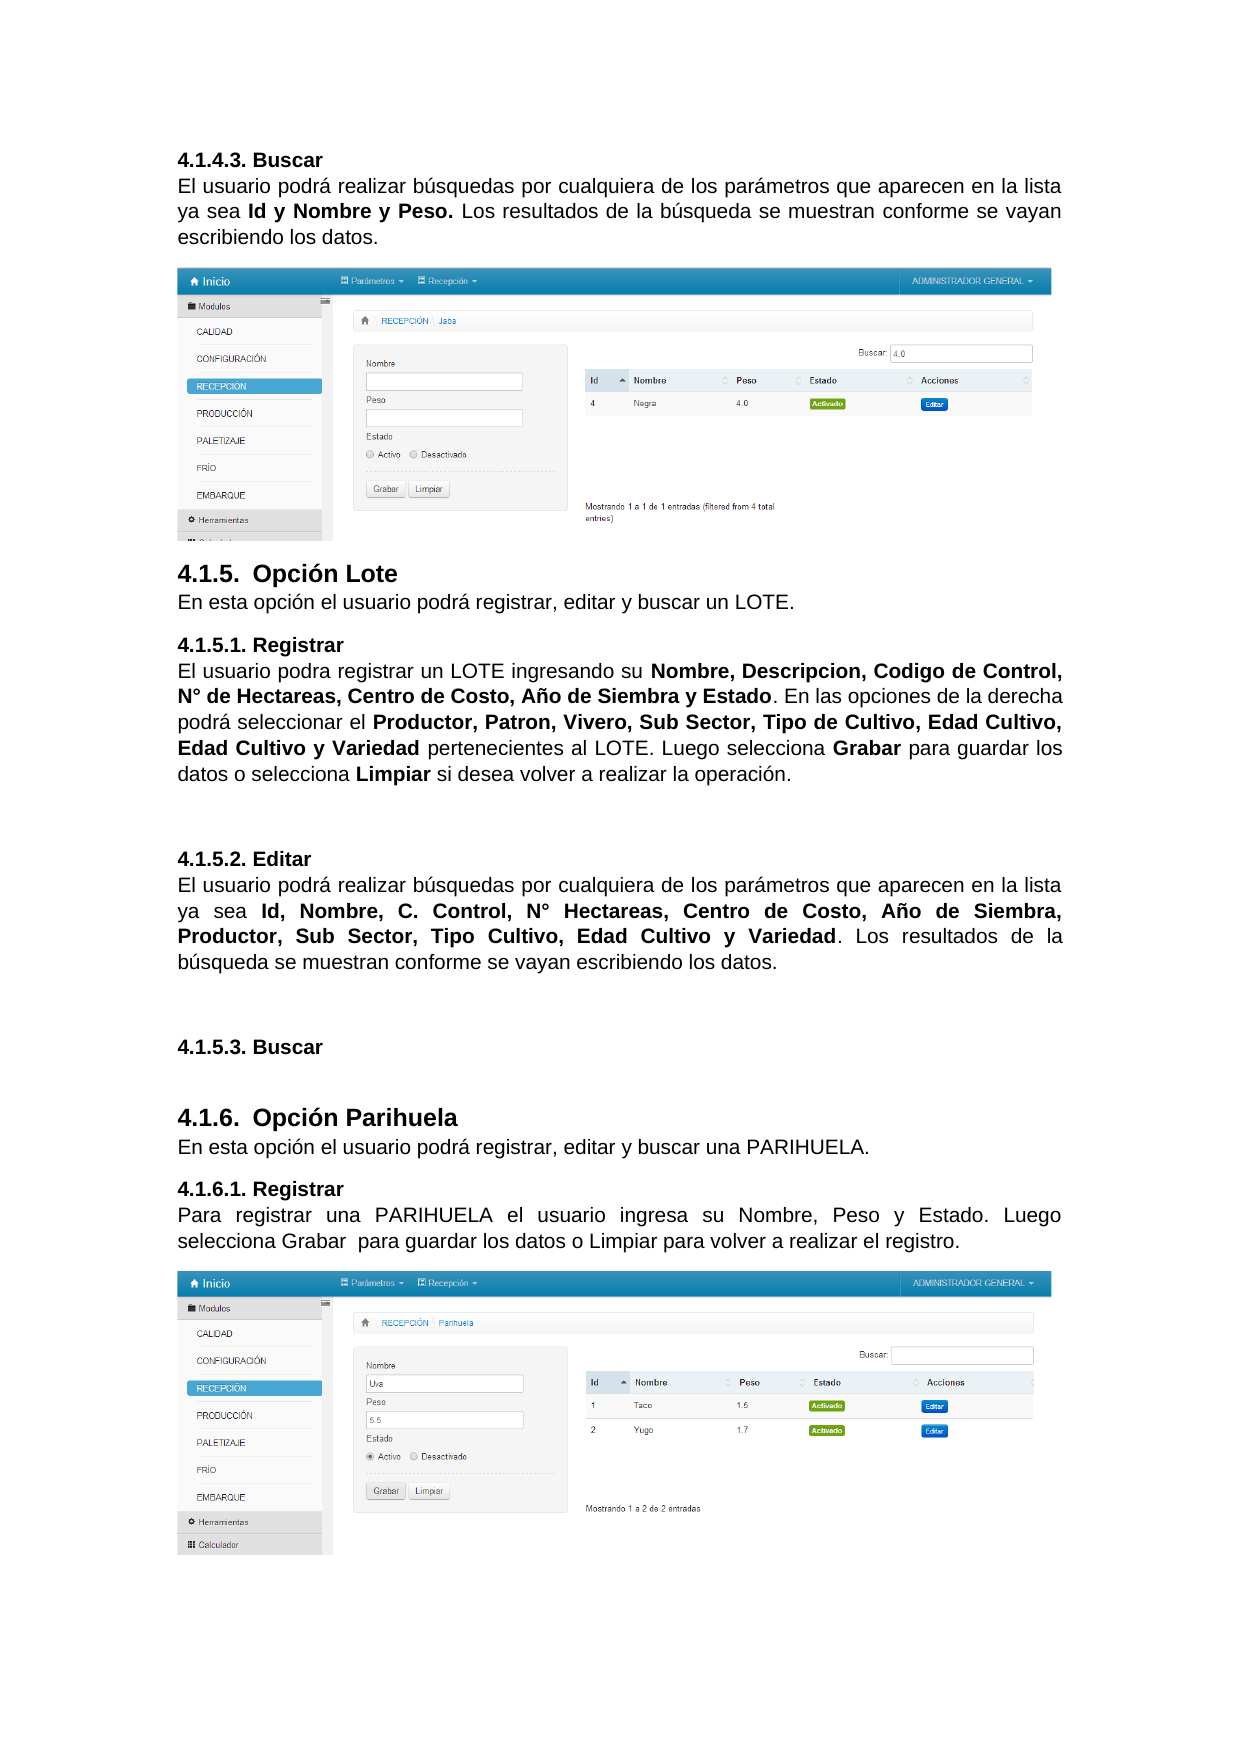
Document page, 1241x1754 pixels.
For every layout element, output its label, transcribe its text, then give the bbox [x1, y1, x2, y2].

subtitle Opción Parihuela [177, 1103, 1063, 1132]
subtitle Editar [177, 847, 1063, 871]
picture [177, 295, 1052, 541]
subtitle Registrar [177, 1177, 1063, 1201]
text Para registrar una PARIHUELA el usuario ingresa su Nombre, Peso y Estado. Luego selecciona Grabar para guardar los datos o Limpiar para volver a realizar el registro. [177, 1203, 1063, 1253]
text El usuario podrá realizar búsquedas por cualquiera de los parámetros que aparecen en la lista ya sea Id y Nombre y Peso. Los resultados de la búsqueda se muestran conforme se vayan escribiendo los datos. [177, 173, 1063, 249]
subtitle Buscar [177, 1035, 1063, 1059]
subtitle Registrar [177, 633, 1063, 657]
picture [177, 1297, 1052, 1555]
text En esta opción el usuario podrá registrar, editar y buscar un LOTE. [177, 590, 1063, 614]
subtitle Opción Lote [177, 559, 1063, 588]
text El usuario podra registrar un LOTE ingresando su Nombre, Descripcion, Codigo de Control, N° de Hectareas, Centro de Costo, Año de Siembra y Estado. En las opciones de la derecha podrá seleccionar el Productor, Patron, Vivero, Sub Sector, Tipo de Cultivo, Edad Cultivo, Edad Cultivo y Variedad pertenecientes al LOTE. Luego selecciona Grabar para guardar los datos o selecciona Limpiar si desea volver a realizar la operación. [177, 658, 1063, 786]
subtitle Buscar [177, 148, 1063, 172]
picture [177, 1271, 1052, 1291]
text En esta opción el usuario podrá registrar, editar y buscar una PARIHUELA. [177, 1134, 1063, 1158]
text El usuario podrá realizar búsquedas por cualquiera de los parámetros que aparecen en la lista ya sea Id, Nombre, C. Control, N° Hectareas, Centro de Costo, Año de Siembra, Productor, Sub Sector, Tipo Cultivo, Edad Cultivo y Variedad. Los resultados de la búsqueda se muestran conforme se vayan escribiendo los datos. [177, 873, 1063, 974]
picture [177, 267, 1052, 289]
